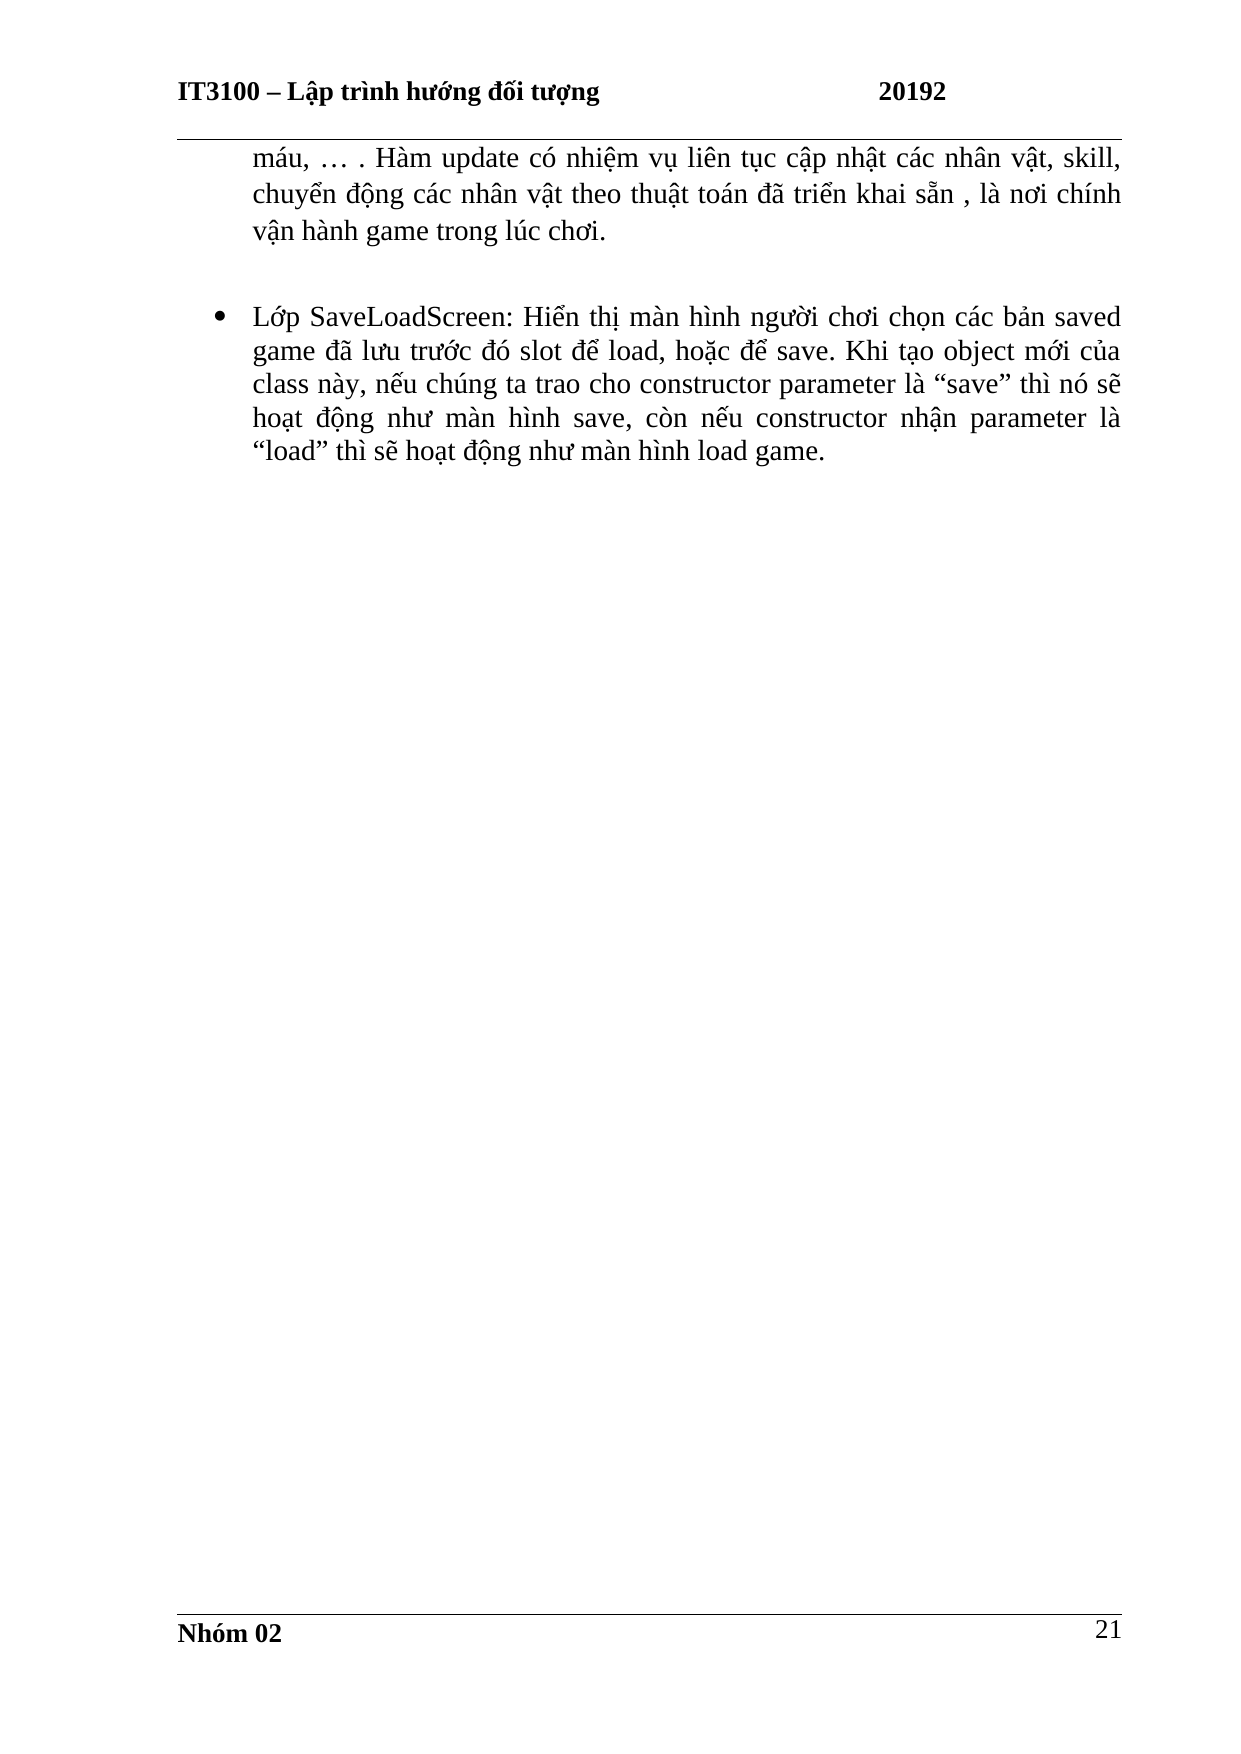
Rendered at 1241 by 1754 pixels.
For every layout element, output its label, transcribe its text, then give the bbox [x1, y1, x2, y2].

list Lớp SaveLoadScreen: Hiển thị màn hình người chơi chọn các bản saved game đã lưu trước đó slot để load, hoặc để save. Khi tạo object mới của class này, nếu chúng ta trao cho constructor parameter là “save” thì nó sẽ hoạt động như màn hình save, còn nếu constructor nhận parameter là “load” thì sẽ hoạt động như màn hình load game. [215, 299, 1122, 467]
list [215, 140, 1122, 246]
